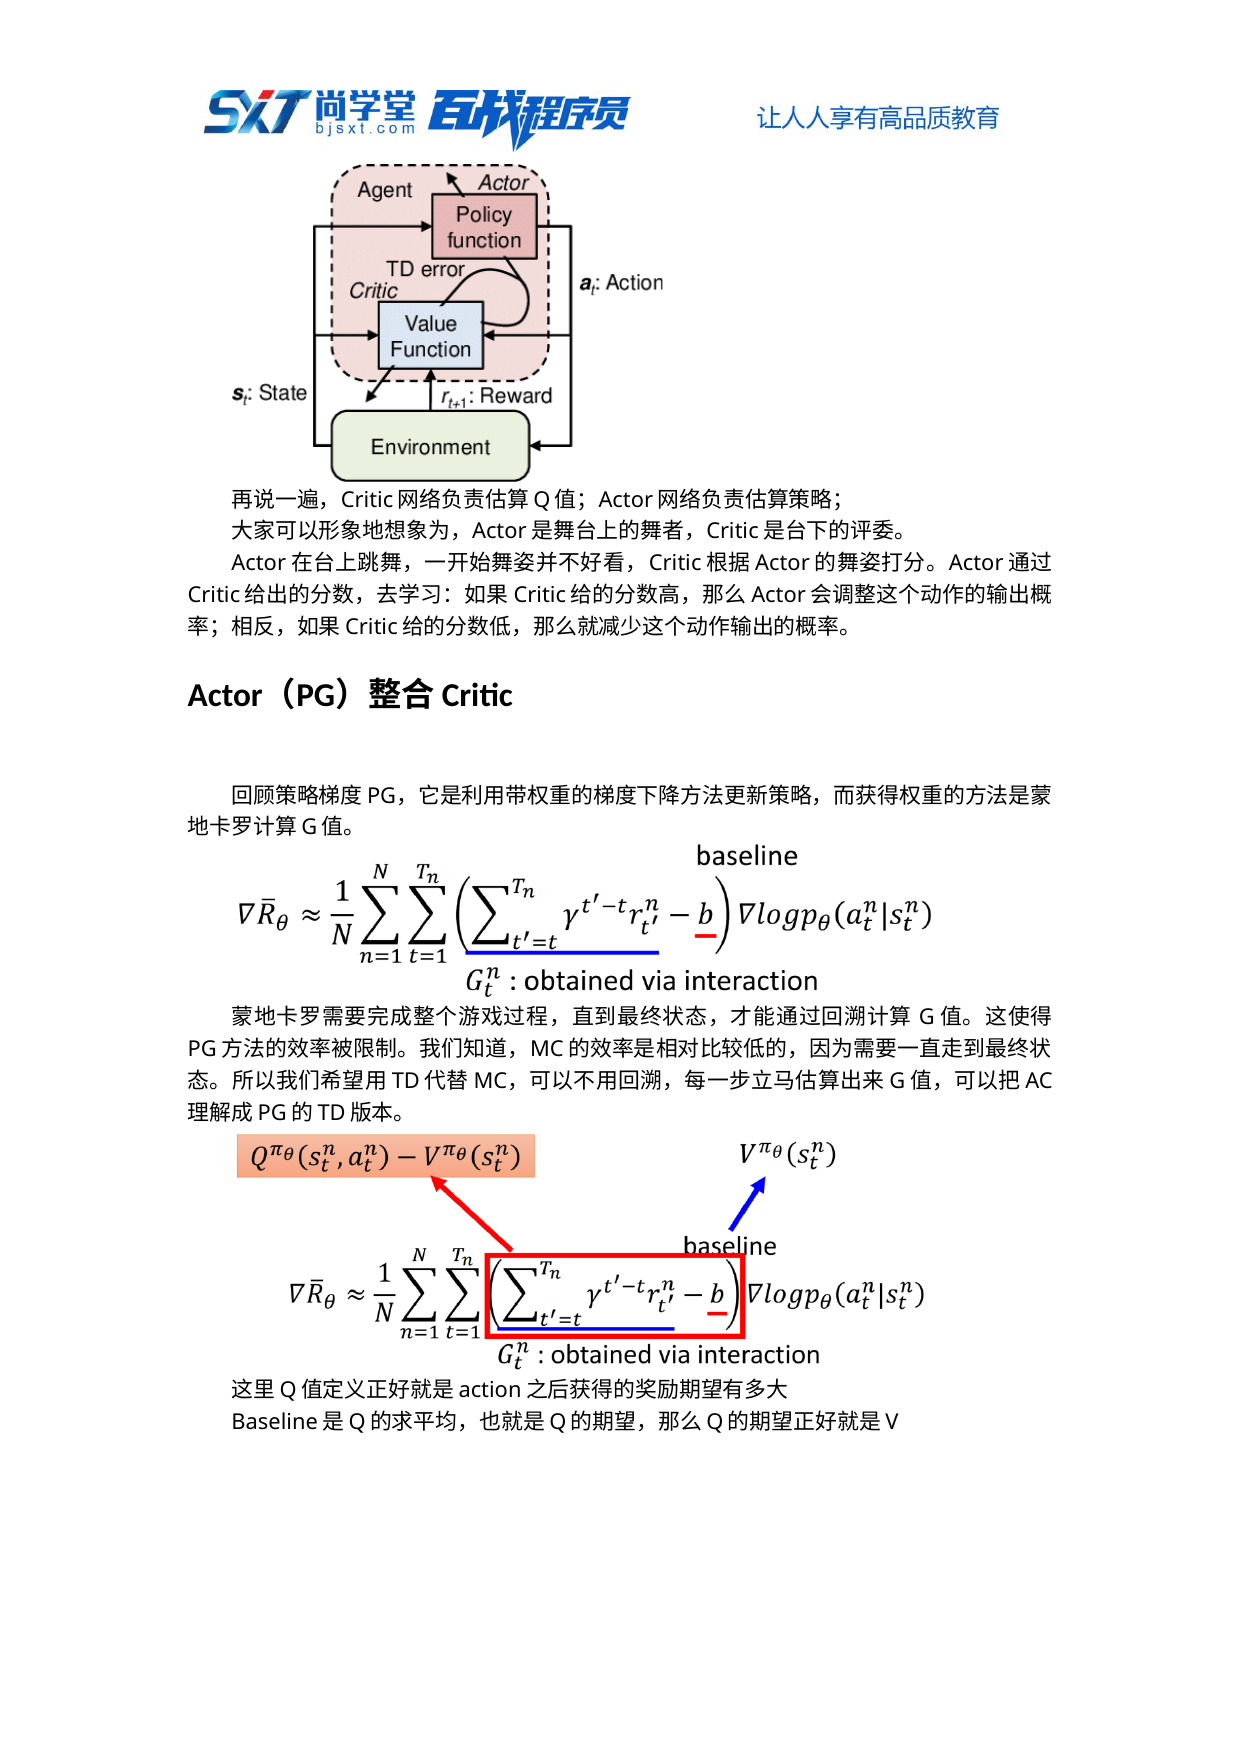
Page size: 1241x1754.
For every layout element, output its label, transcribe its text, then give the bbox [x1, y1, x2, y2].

text 大家可以形象地想象为，Actor是舞台上的舞者，Critic是台下的评委。 [187, 513, 1053, 545]
text Baseline是Q的求平均，也就是Q的期望，那么Q的期望正好就是V [187, 1404, 1053, 1436]
picture [231, 841, 934, 1000]
text 再说一遍，Critic网络负责估算Q值；Actor网络负责估算策略； [187, 482, 1053, 513]
text 这里Q值定义正好就是action之后获得的奖励期望有多大 [187, 1372, 1053, 1404]
subtitle Actor（PG）整合Critic [187, 668, 1053, 716]
picture [231, 163, 663, 482]
picture [231, 1126, 928, 1372]
text Actor在台上跳舞，一开始舞姿并不好看，Critic根据Actor的舞姿打分。Actor通过Critic给出的分数，去学习：如果Critic给的分数高，那么Actor会调整这个动作的输出概率；相反，如果Critic给的分数低，那么就减少这个动作输出的概率。 [187, 545, 1053, 641]
picture [200, 90, 1003, 152]
text 蒙地卡罗需要完成整个游戏过程，直到最终状态，才能通过回溯计算G值。这使得PG方法的效率被限制。我们知道，MC的效率是相对比较低的，因为需要一直走到最终状态。所以我们希望用TD代替MC，可以不用回溯，每一步立马估算出来G值，可以把AC理解成PG的TD版本。 [187, 999, 1053, 1126]
text 回顾策略梯度PG，它是利用带权重的梯度下降方法更新策略，而获得权重的方法是蒙地卡罗计算G值。 [187, 778, 1053, 841]
